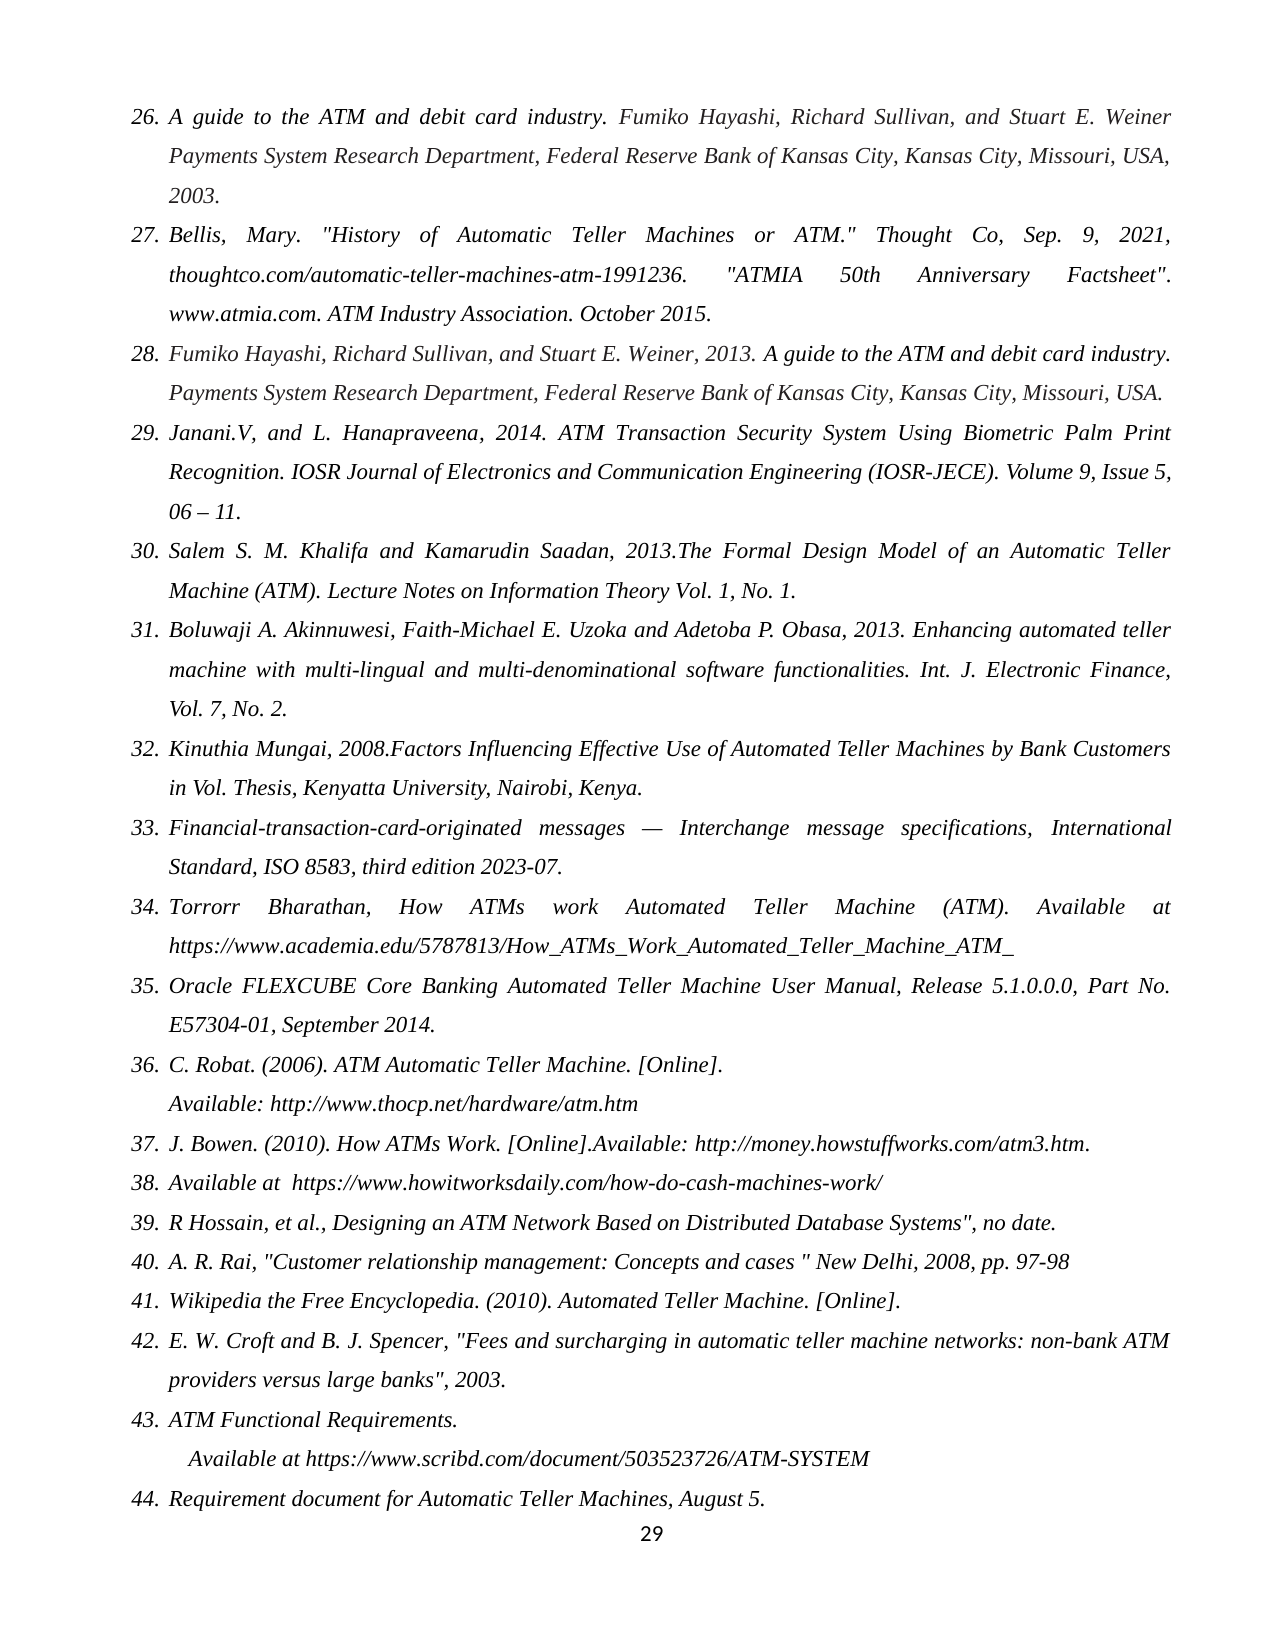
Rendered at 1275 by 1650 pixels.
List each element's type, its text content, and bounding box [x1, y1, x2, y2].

list Available: http://www.thocp.net/hardware/atm.htm [169, 1090, 1172, 1116]
list ATM Functional Requirements. [131, 1406, 1172, 1432]
list Available at https://www.howitworksdaily.com/how-do-cash-machines-work/ [131, 1169, 1172, 1195]
list Torrorr Bharathan, How ATMs work Automated Teller Machine (ATM). Available at https://www.academia.edu/5787813/How_ATMs_Work_Automated_Teller_Machine_ATM_ [131, 893, 1172, 958]
list Kinuthia Mungai, 2008.Factors Influencing Effective Use of Automated Teller Machines by Bank Customers in Vol. Thesis, Kenyatta University, Nairobi, Kenya. [131, 735, 1172, 801]
list Boluwaji A. Akinnuwesi, Faith-Michael E. Uzoka and Adetoba P. Obasa, 2013. Enhancing automated teller machine with multi-lingual and multi-denominational software functionalities. Int. J. Electronic Finance, Vol. 7, No. 2. [131, 616, 1172, 722]
list J. Bowen. (2010). How ATMs Work. [Online].Available: http://money.howstuffworks.com/atm3.htm. [131, 1129, 1172, 1156]
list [131, 103, 1172, 208]
list Financial-transaction-card-originated messages — Interchange message specifications, International Standard, ISO 8583, third edition 2023-07. [131, 814, 1172, 879]
list Oracle FLEXCUBE Core Banking Automated Teller Machine User Manual, Release 5.1.0.0.0, Part No. E57304-01, September 2014. [131, 972, 1172, 1037]
list A. R. Rai, "Customer relationship management: Concepts and cases " New Delhi, 2008, pp. 97-98 [131, 1248, 1172, 1274]
list Wikipedia the Free Encyclopedia. (2010). Automated Teller Machine. [Online]. [131, 1287, 1172, 1314]
list R Hossain, et al., Designing an ATM Network Based on Distributed Database Systems", no date. [131, 1208, 1172, 1235]
list C. Robat. (2006). ATM Automatic Teller Machine. [Online]. [131, 1051, 1172, 1077]
list Requirement document for Automatic Teller Machines, August 5. [131, 1485, 1172, 1511]
list E. W. Croft and B. J. Spencer, "Fees and surcharging in automatic teller machine networks: non-bank ATM providers versus large banks", 2003. [131, 1327, 1172, 1393]
list Bellis, Mary. "History of Automatic Teller Machines or ATM." Thought Co, Sep. 9, 2021, thoughtco.com/automatic-teller-machines-atm-1991236. "ATMIA 50th Anniversary Factsheet". www.atmia.com. ATM Industry Association. October 2015. [131, 222, 1172, 327]
list Salem S. M. Khalifa and Kamarudin Saadan, 2013.The Formal Design Model of an Automatic Teller Machine (ATM). Lecture Notes on Information Theory Vol. 1, No. 1. [131, 537, 1172, 603]
list Janani.V, and L. Hanapraveena, 2014. ATM Transaction Security System Using Biometric Palm Print Recognition. IOSR Journal of Electronics and Communication Engineering (IOSR-JECE). Volume 9, Issue 5, 06 – 11. [131, 419, 1172, 524]
subtitle Available at https://www.scribd.com/document/503523726/ATM-SYSTEM [131, 1445, 1172, 1472]
list Fumiko Hayashi, Richard Sullivan, and Stuart E. Weiner, 2013. A guide to the ATM and debit card industry. Payments System Research Department, Federal Reserve Bank of Kansas City, Kansas City, Missouri, USA. [131, 340, 1172, 406]
